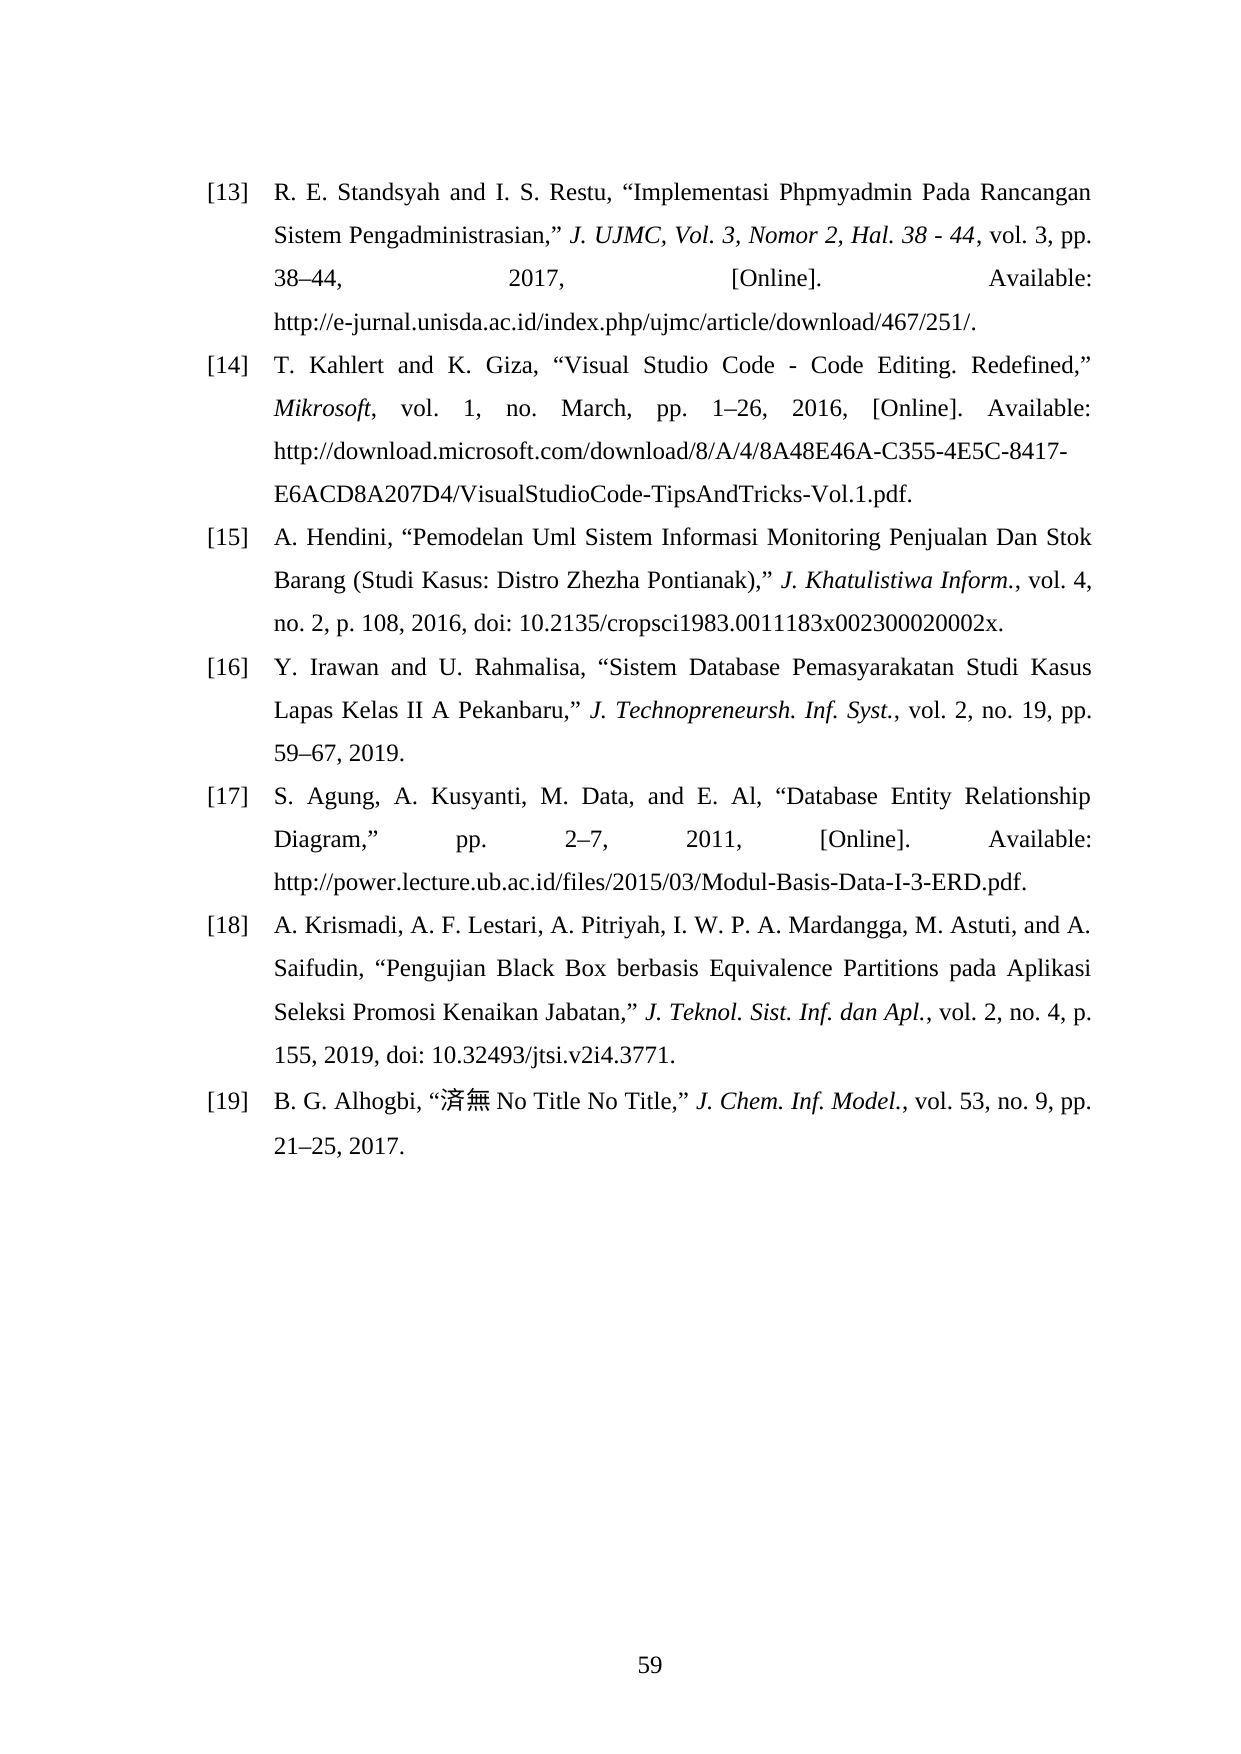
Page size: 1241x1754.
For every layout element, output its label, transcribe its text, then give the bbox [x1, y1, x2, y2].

text [17] S. Agung, A. Kusyanti, M. Data, and E. Al, “Database Entity Relationship Diagram,” pp. 2–7, 2011, [Online]. Available: http://power.lecture.ub.ac.id/files/2015/03/Modul-Basis-Data-I-3-ERD.pdf. [207, 781, 1092, 896]
text [13] R. E. Standsyah and I. S. Restu, “Implementasi Phpmyadmin Pada Rancangan Sistem Pengadministrasian,” J. UJMC, Vol. 3, Nomor 2, Hal. 38 - 44, vol. 3, pp. 38–44, 2017, [Online]. Available: http://e-jurnal.unisda.ac.id/index.php/ujmc/article/download/467/251/. [207, 177, 1092, 335]
text [14] T. Kahlert and K. Giza, “Visual Studio Code - Code Editing. Redefined,” Mikrosoft, vol. 1, no. March, pp. 1–26, 2016, [Online]. Available: http://download.microsoft.com/download/8/A/4/8A48E46A-C355-4E5C-8417-E6ACD8A207D4/VisualStudioCode-TipsAndTricks-Vol.1.pdf. [207, 350, 1092, 508]
text [19] B. G. Alhogbi, “済無No Title No Title,” J. Chem. Inf. Model., vol. 53, no. 9, pp. 21–25, 2017. [207, 1083, 1092, 1160]
text [15] A. Hendini, “Pemodelan Uml Sistem Informasi Monitoring Penjualan Dan Stok Barang (Studi Kasus: Distro Zhezha Pontianak),” J. Khatulistiwa Inform., vol. 4, no. 2, p. 108, 2016, doi: 10.2135/cropsci1983.0011183x002300020002x. [207, 522, 1092, 637]
text [16] Y. Irawan and U. Rahmalisa, “Sistem Database Pemasyarakatan Studi Kasus Lapas Kelas II A Pekanbaru,” J. Technopreneursh. Inf. Syst., vol. 2, no. 19, pp. 59–67, 2019. [207, 652, 1092, 767]
text [18] A. Krismadi, A. F. Lestari, A. Pitriyah, I. W. P. A. Mardangga, M. Astuti, and A. Saifudin, “Pengujian Black Box berbasis Equivalence Partitions pada Aplikasi Seleksi Promosi Kenaikan Jabatan,” J. Teknol. Sist. Inf. dan Apl., vol. 2, no. 4, p. 155, 2019, doi: 10.32493/jtsi.v2i4.3771. [207, 910, 1092, 1068]
